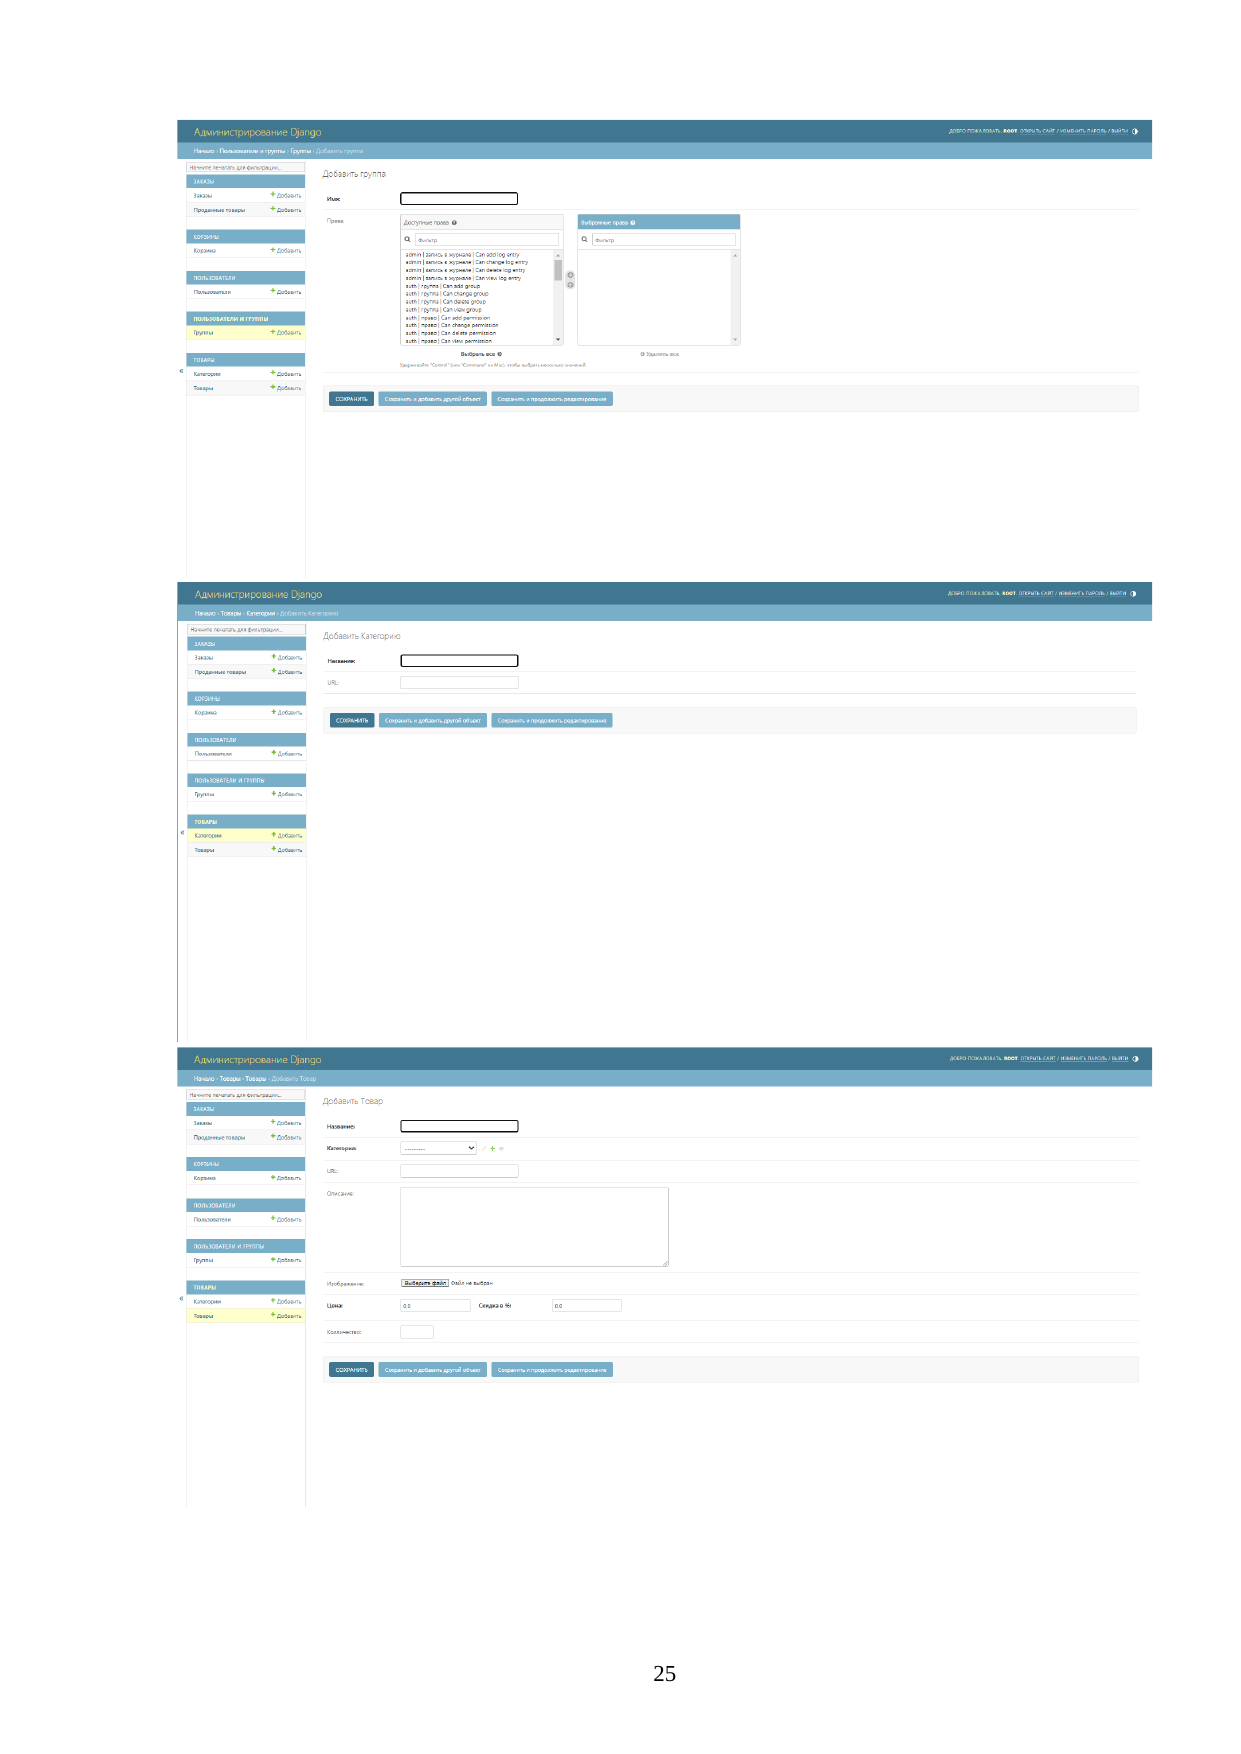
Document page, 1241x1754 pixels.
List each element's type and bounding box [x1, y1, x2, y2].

picture [177, 118, 1153, 578]
picture [177, 1046, 1153, 1507]
picture [177, 582, 1153, 1042]
